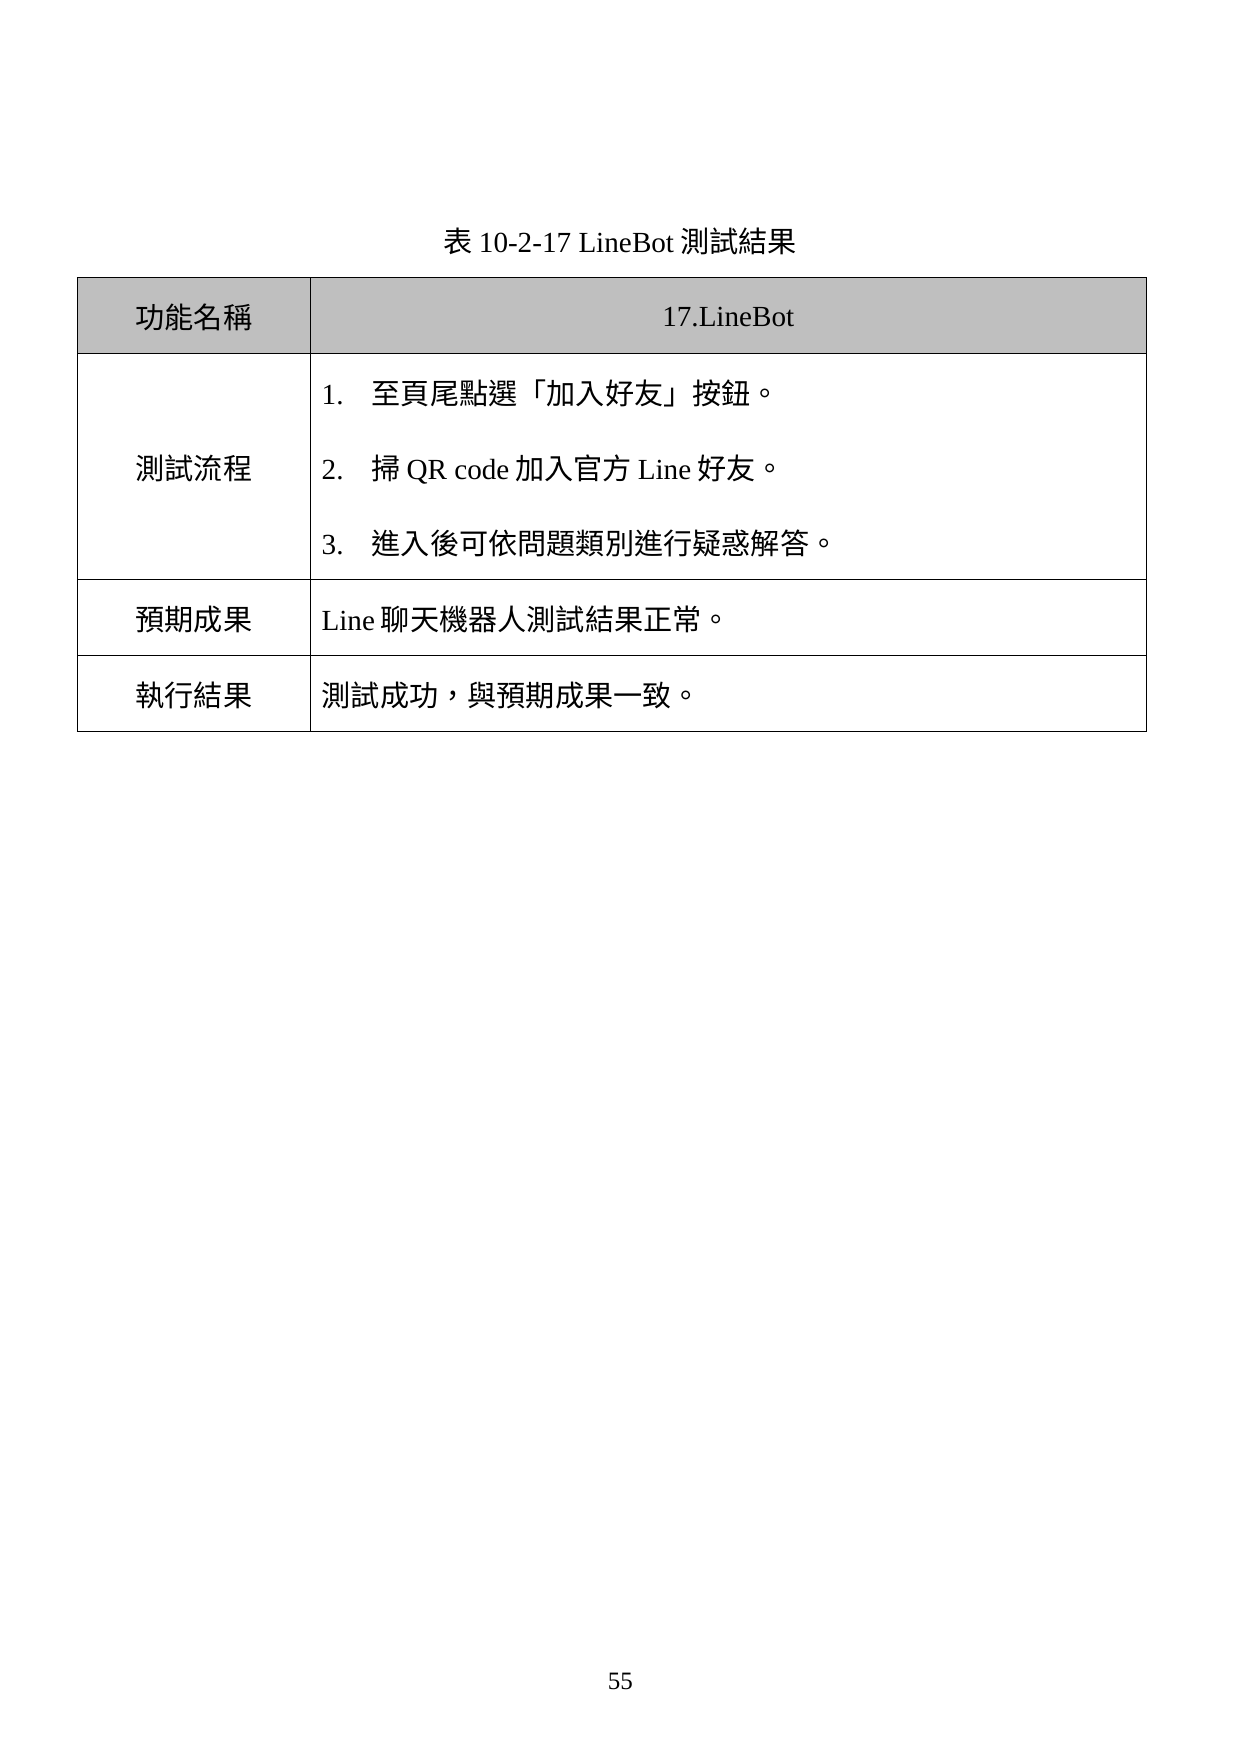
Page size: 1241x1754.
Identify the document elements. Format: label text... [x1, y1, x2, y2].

table_cell 測試流程 [78, 354, 310, 579]
text 表10-2-17 LineBot測試結果 [89, 202, 1152, 277]
table_cell Line聊天機器人測試結果正常。 [311, 580, 1146, 655]
table_header 功能名稱 [78, 278, 310, 353]
table_cell 預期成果 [78, 580, 310, 655]
table_cell 測試成功，與預期成果一致。 [311, 656, 1146, 731]
table_cell 至頁尾點選「加入好友」按鈕。 掃QR code加入官方Line好友。 進入後可依問題類別進行疑惑解答。 [311, 354, 1146, 579]
table_header 17.LineBot [311, 278, 1146, 353]
table_cell 執行結果 [78, 656, 310, 731]
